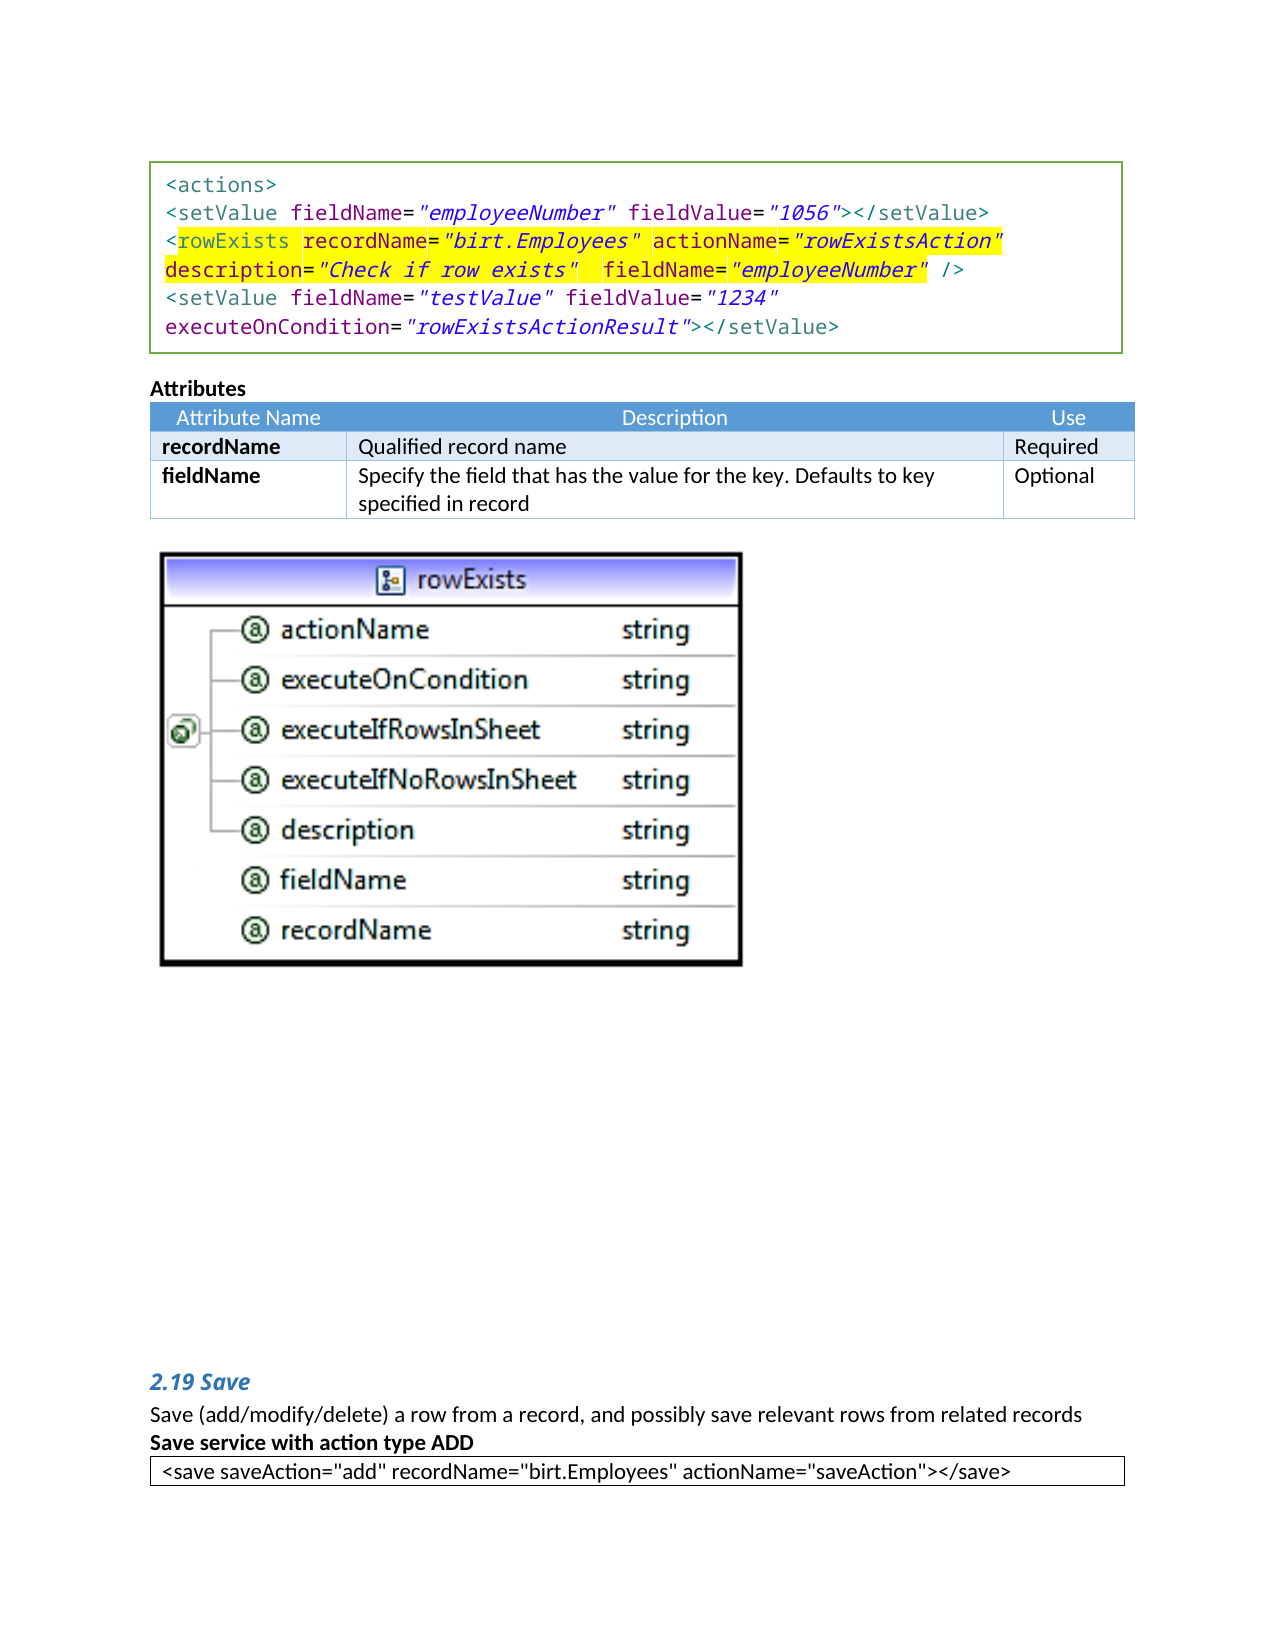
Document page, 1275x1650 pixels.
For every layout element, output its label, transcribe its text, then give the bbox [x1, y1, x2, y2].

table_cell fieldName [151, 461, 346, 517]
table_header Attribute Name [151, 403, 346, 431]
table_cell Specify the field that has the value for the key. Defaults to key specified in record [347, 461, 1003, 517]
subtitle 2.19 Save [150, 1366, 1125, 1398]
table_cell Required [1004, 432, 1134, 460]
table_header Use [1004, 403, 1134, 431]
text Attributes [150, 374, 1125, 402]
table_header Description [347, 403, 1003, 431]
table_cell recordName [151, 432, 346, 460]
text Save (add/modify/delete) a row from a record, and possibly save relevant rows from related records [150, 1400, 1125, 1428]
picture [150, 546, 753, 970]
text Save service with action type ADD [150, 1428, 1125, 1456]
table_header <save saveAction="add" recordName="birt.Employees" actionName="saveAction"></save> [151, 1457, 1124, 1485]
table_cell Qualified record name [347, 432, 1003, 460]
table_cell Optional [1004, 461, 1134, 517]
